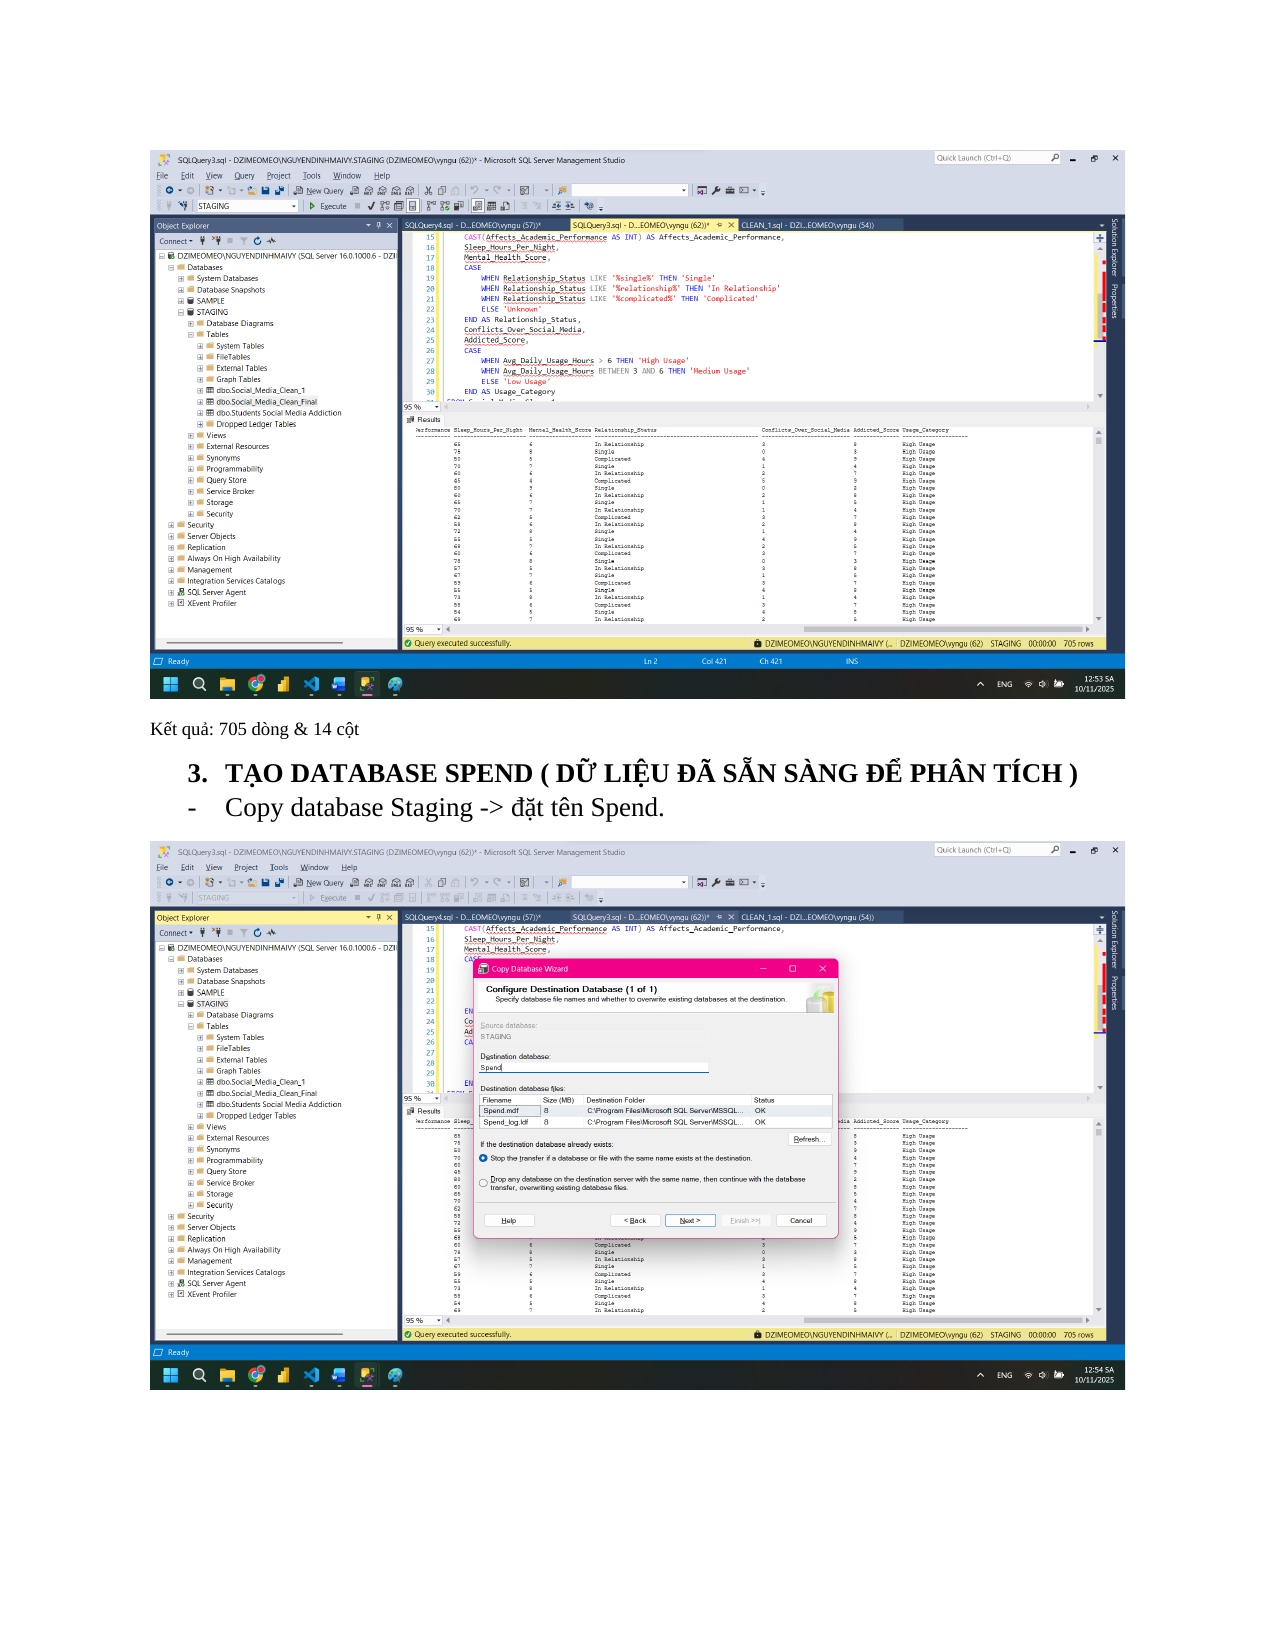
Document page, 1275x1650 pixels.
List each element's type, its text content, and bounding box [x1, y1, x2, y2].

list Copy database Staging -> đặt tên Spend. [187, 791, 1125, 822]
picture [150, 841, 1125, 1390]
list TẠO DATABASE SPEND ( DỮ LIỆU ĐÃ SẴN SÀNG ĐỂ PHÂN TÍCH ) [187, 757, 1125, 788]
picture [150, 150, 1125, 699]
text Kết quả: 705 dòng & 14 cột [150, 717, 1125, 739]
